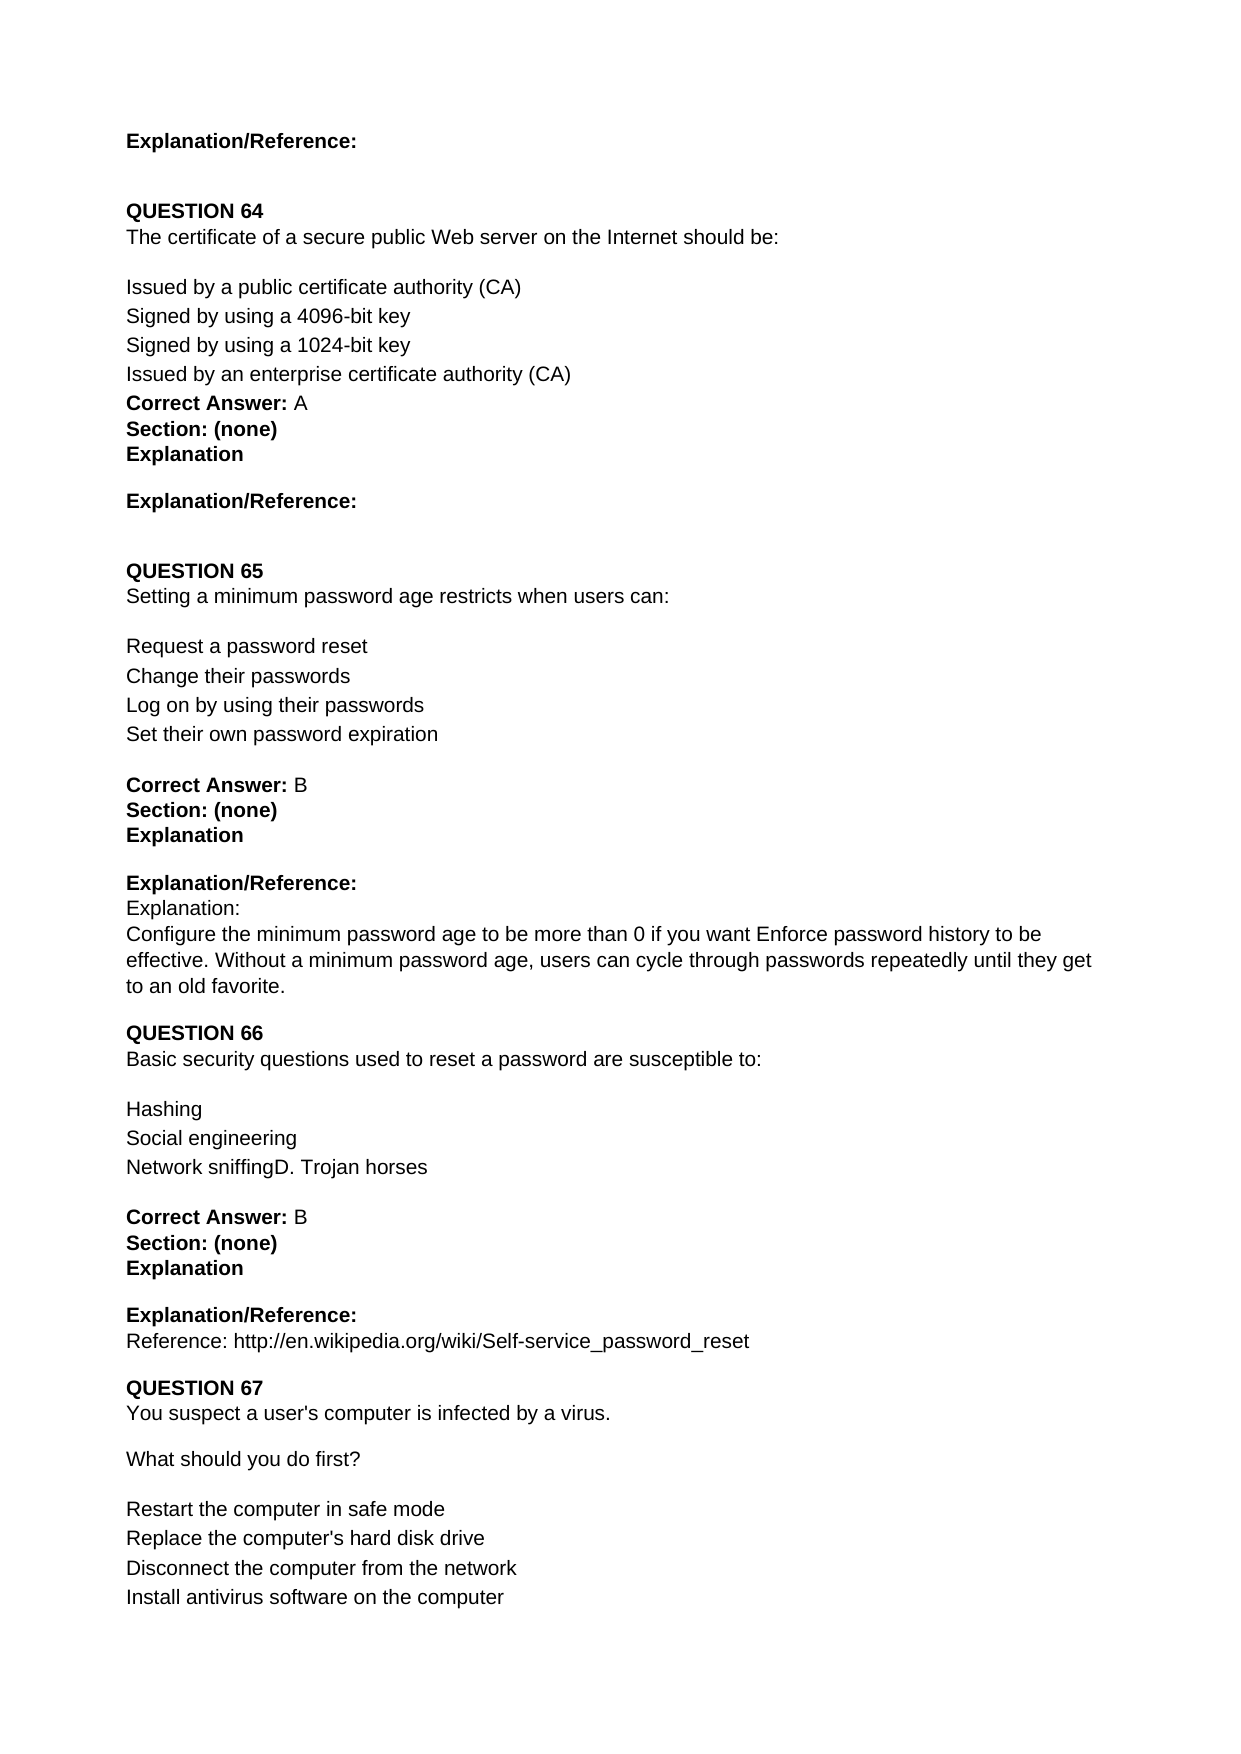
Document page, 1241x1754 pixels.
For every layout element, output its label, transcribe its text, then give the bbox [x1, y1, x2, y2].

text Signed by using a 1024-bit key [126, 333, 1115, 357]
text Explanation/Reference: [126, 871, 388, 894]
text Correct Answer: B [126, 1205, 388, 1229]
text Section: (none) Explanation [126, 1231, 388, 1279]
text QUESTION 66 [126, 1021, 388, 1045]
text Install antivirus software on the computer [126, 1584, 1115, 1608]
text Request a password reset [126, 634, 1115, 658]
text Signed by using a 4096-bit key [126, 304, 1115, 328]
text Disconnect the computer from the network [126, 1555, 1115, 1579]
text Issued by a public certificate authority (CA) [126, 274, 1115, 298]
text Correct Answer: B [126, 773, 388, 797]
text Section: (none) Explanation [126, 798, 388, 847]
text The certificate of a secure public Web server on the Internet should be: [126, 224, 1115, 248]
text Explanation: [126, 896, 1115, 920]
text Replace the computer's hard disk drive [126, 1526, 1115, 1550]
text Issued by an enterprise certificate authority (CA) [126, 362, 1115, 386]
text You suspect a user's computer is infected by a virus. [126, 1401, 1115, 1425]
text Social engineering [126, 1126, 1115, 1149]
text Change their passwords [126, 663, 1115, 687]
text Basic security questions used to reset a password are susceptible to: [126, 1046, 1115, 1070]
text QUESTION 64 [126, 199, 388, 223]
text QUESTION 67 [126, 1375, 388, 1399]
text Configure the minimum password age to be more than 0 if you want Enforce password history to be effective. Without a minimum password age, users can cycle through passwords repeatedly until they get to an old favorite. [126, 922, 1115, 998]
text What should you do first? [126, 1447, 1115, 1471]
text Section: (none) Explanation [126, 417, 388, 465]
text Log on by using their passwords [126, 693, 1115, 717]
text QUESTION 65 [126, 559, 388, 583]
text Hashing [126, 1096, 1115, 1120]
text Explanation/Reference: [126, 1303, 388, 1327]
text Reference: http://en.wikipedia.org/wiki/Self-service_password_reset [126, 1329, 1115, 1353]
text Setting a minimum password age restricts when users can: [126, 584, 1115, 608]
text Restart the computer in safe mode [126, 1497, 1115, 1521]
text Set their own password expiration [126, 722, 1115, 746]
text Network sniffingD. Trojan horses [126, 1155, 1115, 1179]
text Explanation/Reference: [126, 489, 388, 513]
text Correct Answer: A [126, 391, 388, 415]
text Explanation/Reference: [126, 129, 388, 153]
